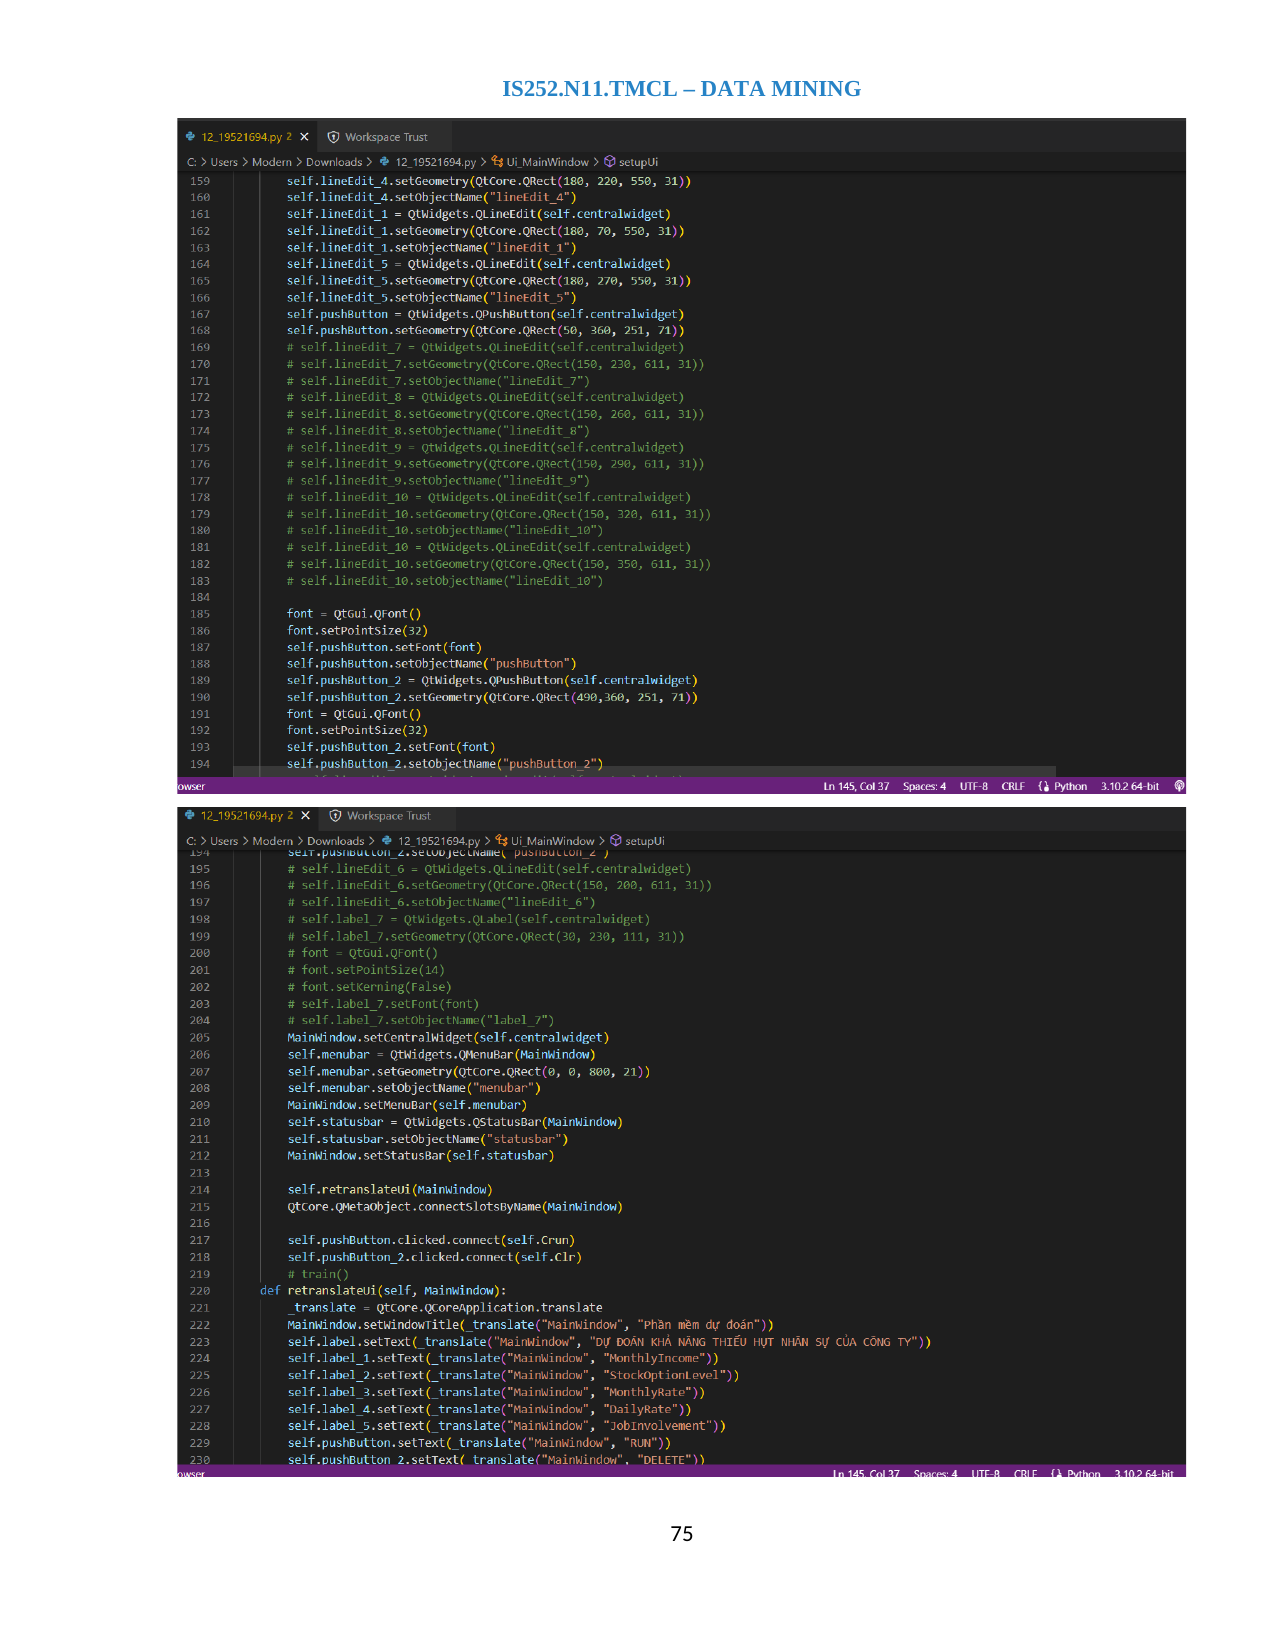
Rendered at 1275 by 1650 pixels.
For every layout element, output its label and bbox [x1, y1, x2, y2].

picture [177, 118, 1187, 794]
picture [177, 807, 1187, 1477]
